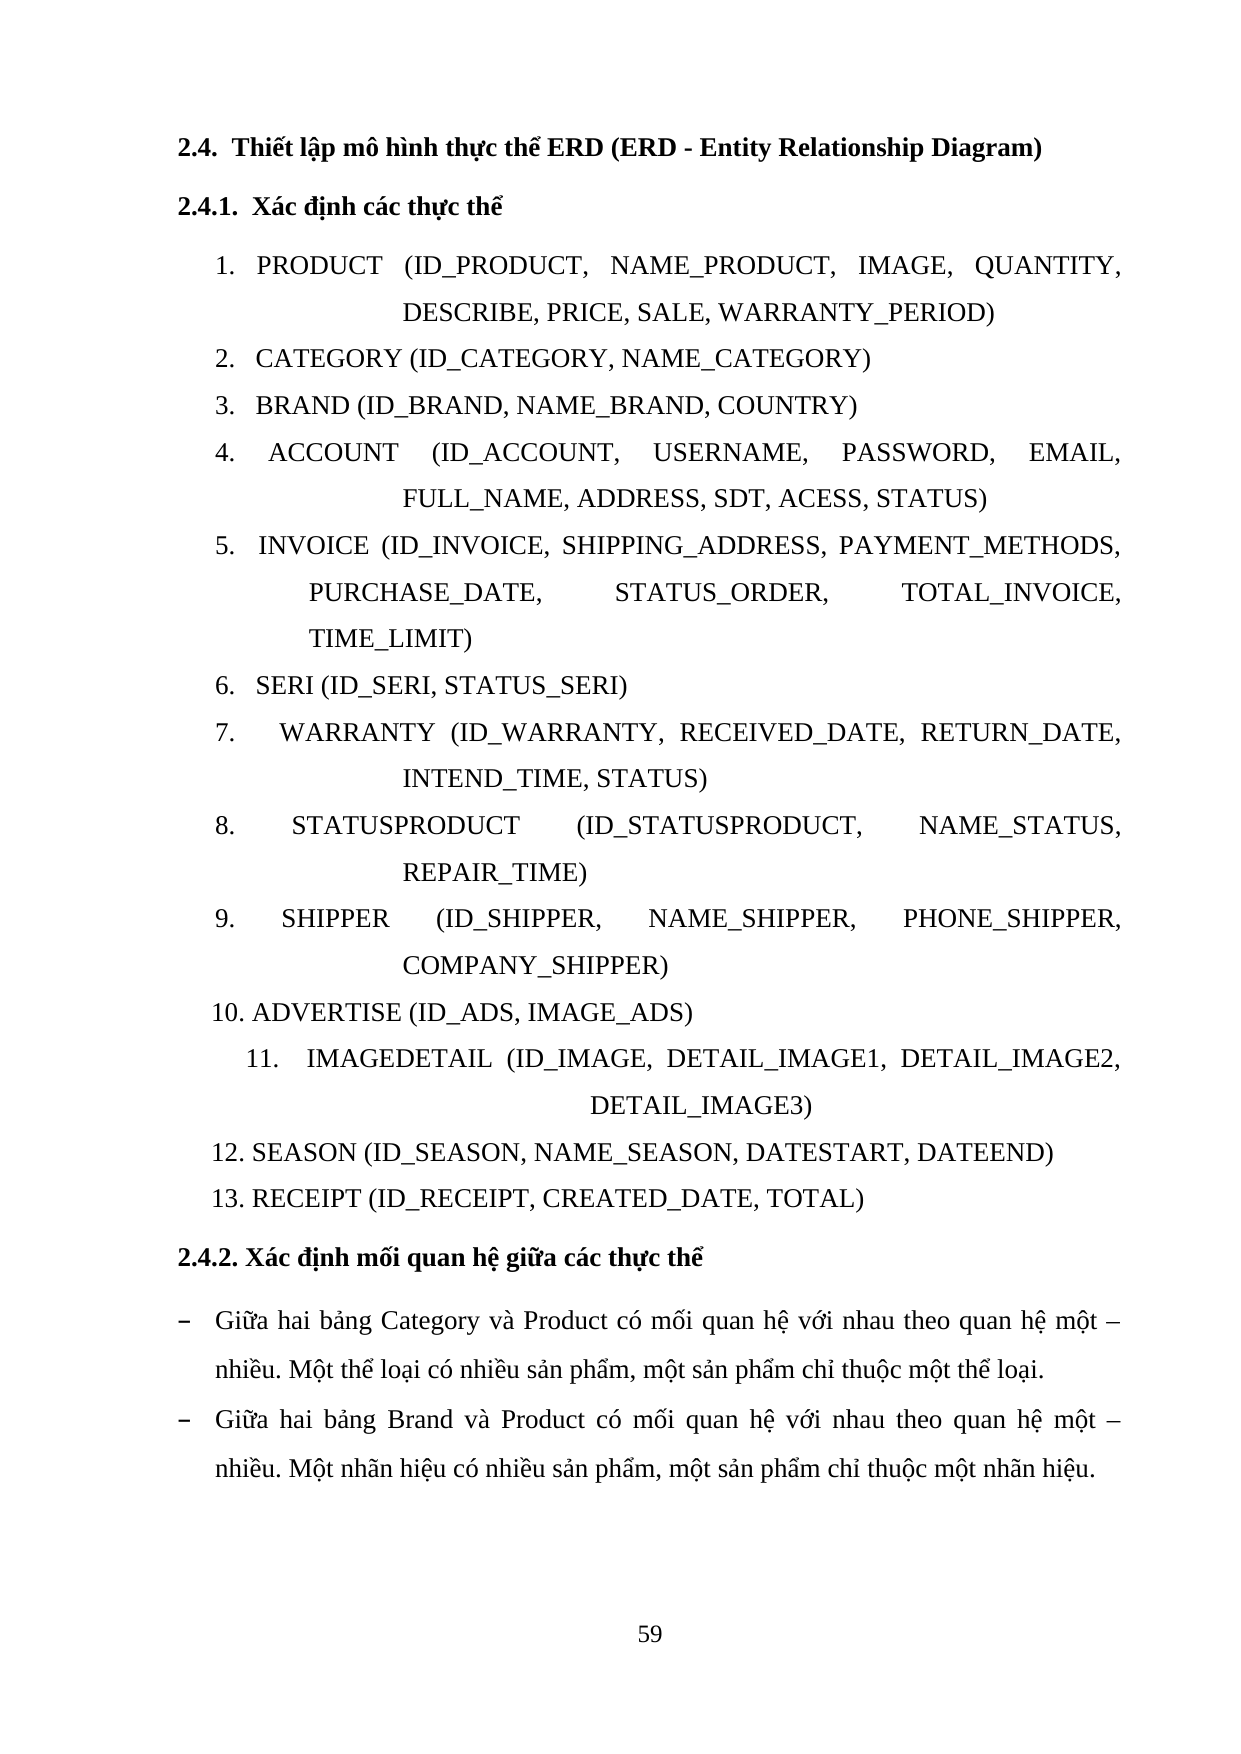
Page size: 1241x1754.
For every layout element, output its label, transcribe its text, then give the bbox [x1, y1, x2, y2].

subtitle Xác định mối quan hệ giữa các thực thể [177, 1241, 1122, 1273]
text 2. CATEGORY (ID_CATEGORY, NAME_CATEGORY) [215, 342, 1122, 373]
subtitle Xác định các thực thể [177, 190, 1122, 221]
text 12. SEASON (ID_SEASON, NAME_SEASON, DATESTART, DATEEND) [177, 1136, 1122, 1167]
text 5. INVOICE (ID_INVOICE, SHIPPING_ADDRESS, PAYMENT_METHODS, PURCHASE_DATE, STATUS_ORDER, TOTAL_INVOICE, TIME_LIMIT) [215, 529, 1122, 653]
text 3. BRAND (ID_BRAND, NAME_BRAND, COUNTRY) [215, 389, 1122, 420]
text 10. ADVERTISE (ID_ADS, IMAGE_ADS) [177, 996, 1122, 1027]
text 11. IMAGEDETAIL (ID_IMAGE, DETAIL_IMAGE1, DETAIL_IMAGE2, DETAIL_IMAGE3) [177, 1042, 1122, 1120]
text 6. SERI (ID_SERI, STATUS_SERI) [215, 669, 1122, 700]
text 8. STATUSPRODUCT (ID_STATUSPRODUCT, NAME_STATUS, REPAIR_TIME) [215, 809, 1122, 887]
list Giữa hai bảng Brand và Product có mối quan hệ với nhau theo quan hệ một – nhiều. Một nhãn hiệu có nhiều sản phẩm, một sản phẩm chỉ thuộc một nhãn hiệu. [177, 1400, 1122, 1483]
text 9. SHIPPER (ID_SHIPPER, NAME_SHIPPER, PHONE_SHIPPER, COMPANY_SHIPPER) [215, 902, 1122, 980]
text 13. RECEIPT (ID_RECEIPT, CREATED_DATE, TOTAL) [177, 1182, 1122, 1213]
subtitle Thiết lập mô hình thực thể ERD (ERD - Entity Relationship Diagram) [177, 131, 1122, 162]
text 1. PRODUCT (ID_PRODUCT, NAME_PRODUCT, IMAGE, QUANTITY, DESCRIBE, PRICE, SALE, WARRANTY_PERIOD) [215, 249, 1122, 327]
text 7. WARRANTY (ID_WARRANTY, RECEIVED_DATE, RETURN_DATE, INTEND_TIME, STATUS) [215, 716, 1122, 793]
text 4. ACCOUNT (ID_ACCOUNT, USERNAME, PASSWORD, EMAIL, FULL_NAME, ADDRESS, SDT, ACESS, STATUS) [215, 436, 1122, 513]
list Giữa hai bảng Category và Product có mối quan hệ với nhau theo quan hệ một – nhiều. Một thể loại có nhiều sản phẩm, một sản phẩm chỉ thuộc một thể loại. [177, 1301, 1122, 1384]
